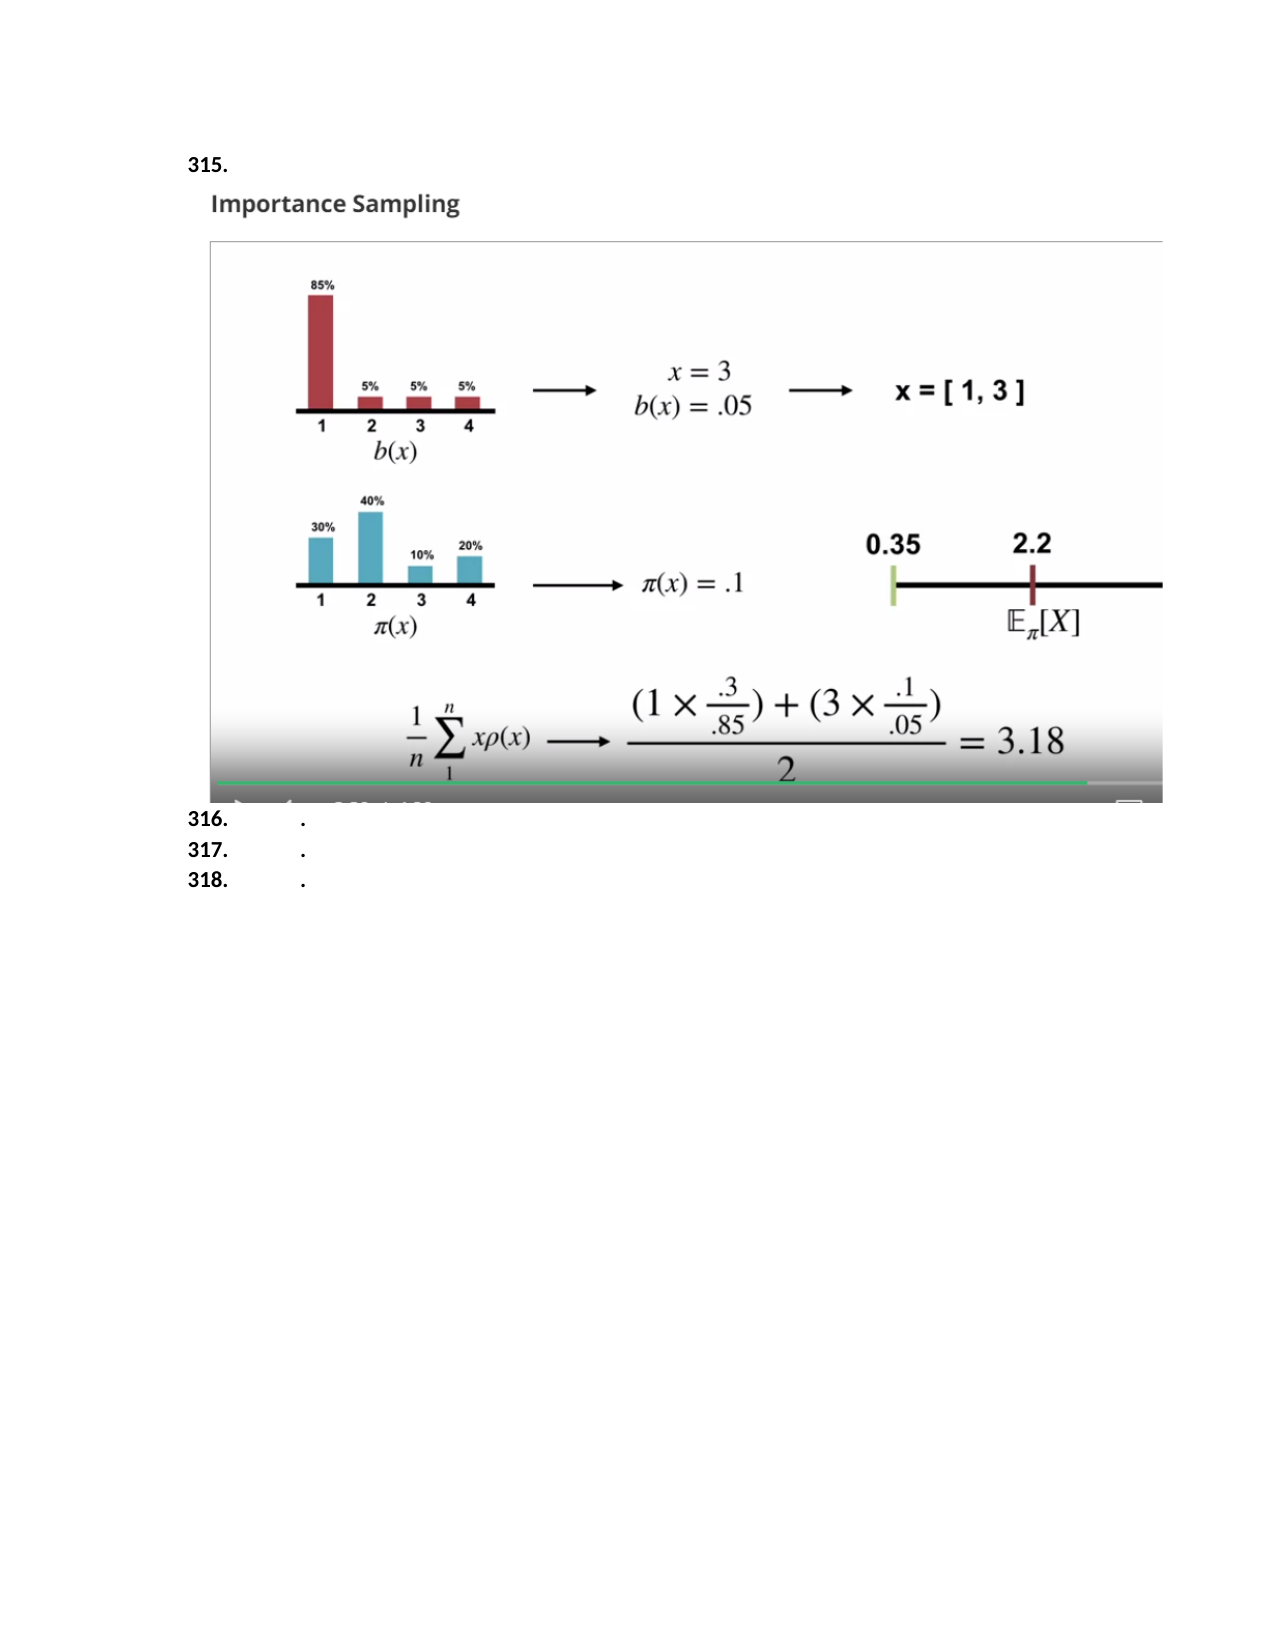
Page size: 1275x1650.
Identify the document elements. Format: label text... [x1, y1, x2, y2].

list . [187, 865, 1125, 893]
list . [187, 835, 1125, 863]
picture [187, 180, 1163, 803]
list . [187, 804, 1125, 832]
